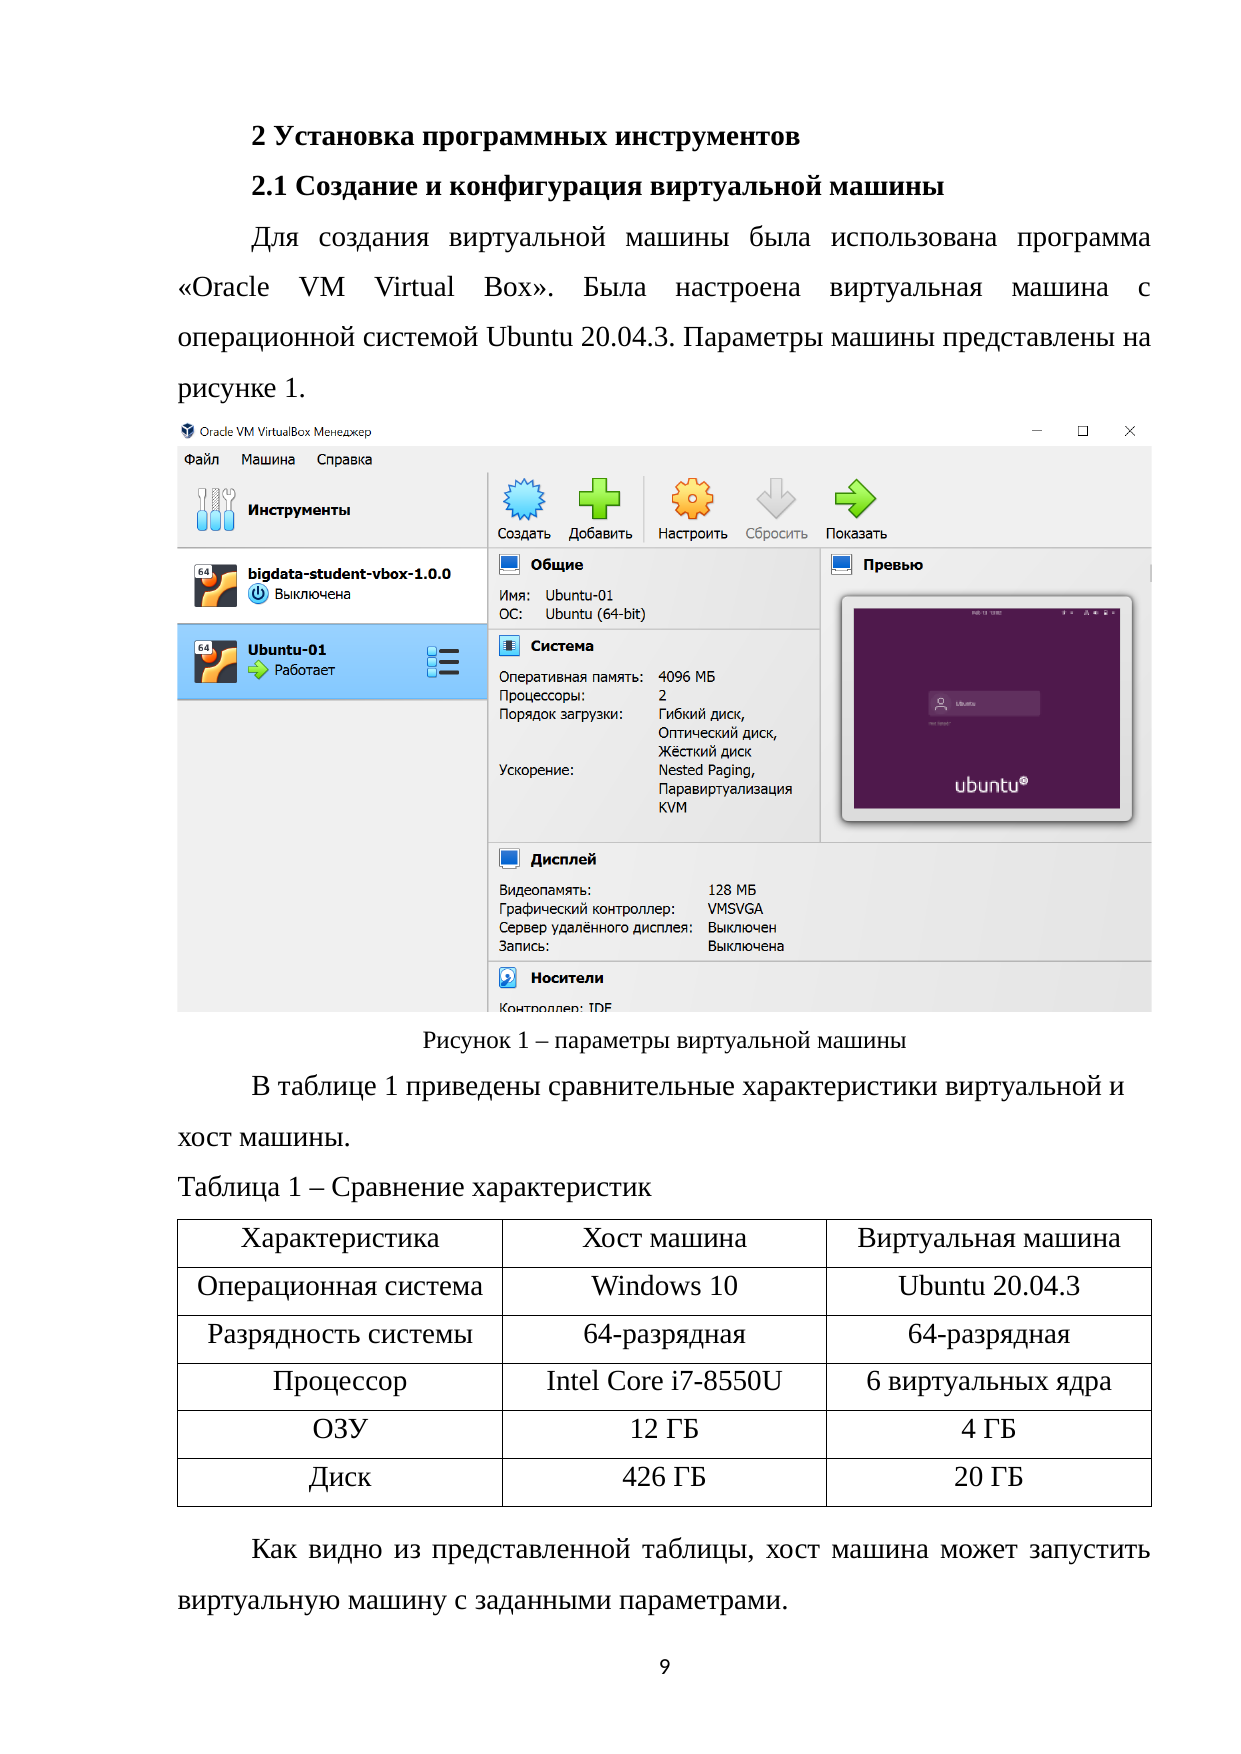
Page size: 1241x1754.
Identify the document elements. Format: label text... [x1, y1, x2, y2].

table_cell 6 виртуальных ядра [827, 1364, 1151, 1410]
text Для создания виртуальной машины была использована программа «Oracle VM Virtual Box». Была настроена виртуальная машина с операционной системой Ubuntu 20.04.3. Параметры машины представлены на рисунке 1. [177, 219, 1152, 403]
table_cell Разрядность системы [178, 1316, 502, 1362]
text 2 Установка программных инструментов [177, 118, 1152, 152]
table_cell 64-разрядная [827, 1316, 1151, 1362]
table_cell Процессор [178, 1364, 502, 1410]
table_cell Windows 10 [503, 1268, 826, 1315]
table_header Характеристика [178, 1220, 502, 1267]
text Рисунок 1 – параметры виртуальной машины [177, 1025, 1152, 1054]
table_cell 20 ГБ [827, 1459, 1151, 1506]
table_cell 4 ГБ [827, 1411, 1151, 1458]
text 2.1 Создание и конфигурация виртуальной машины [177, 168, 1152, 202]
table_cell Ubuntu 20.04.3 [827, 1268, 1151, 1315]
table_header Хост машина [503, 1220, 826, 1267]
table_cell 426 ГБ [503, 1459, 826, 1506]
table_cell 12 ГБ [503, 1411, 826, 1458]
table_header Виртуальная машина [827, 1220, 1151, 1267]
table_cell Операционная система [178, 1268, 502, 1315]
text Как видно из представленной таблицы, хост машина может запустить виртуальную машину с заданными параметрами. [177, 1532, 1152, 1615]
picture [177, 420, 1152, 1012]
table_cell 64-разрядная [503, 1316, 826, 1362]
table_cell Intel Core i7-8550U [503, 1364, 826, 1410]
text В таблице 1 приведены сравнительные характеристики виртуальной и хост машины. [177, 1068, 1152, 1152]
table_cell Диск [178, 1459, 502, 1506]
table_cell ОЗУ [178, 1411, 502, 1458]
text Таблица 1 – Сравнение характеристик [177, 1169, 1152, 1202]
